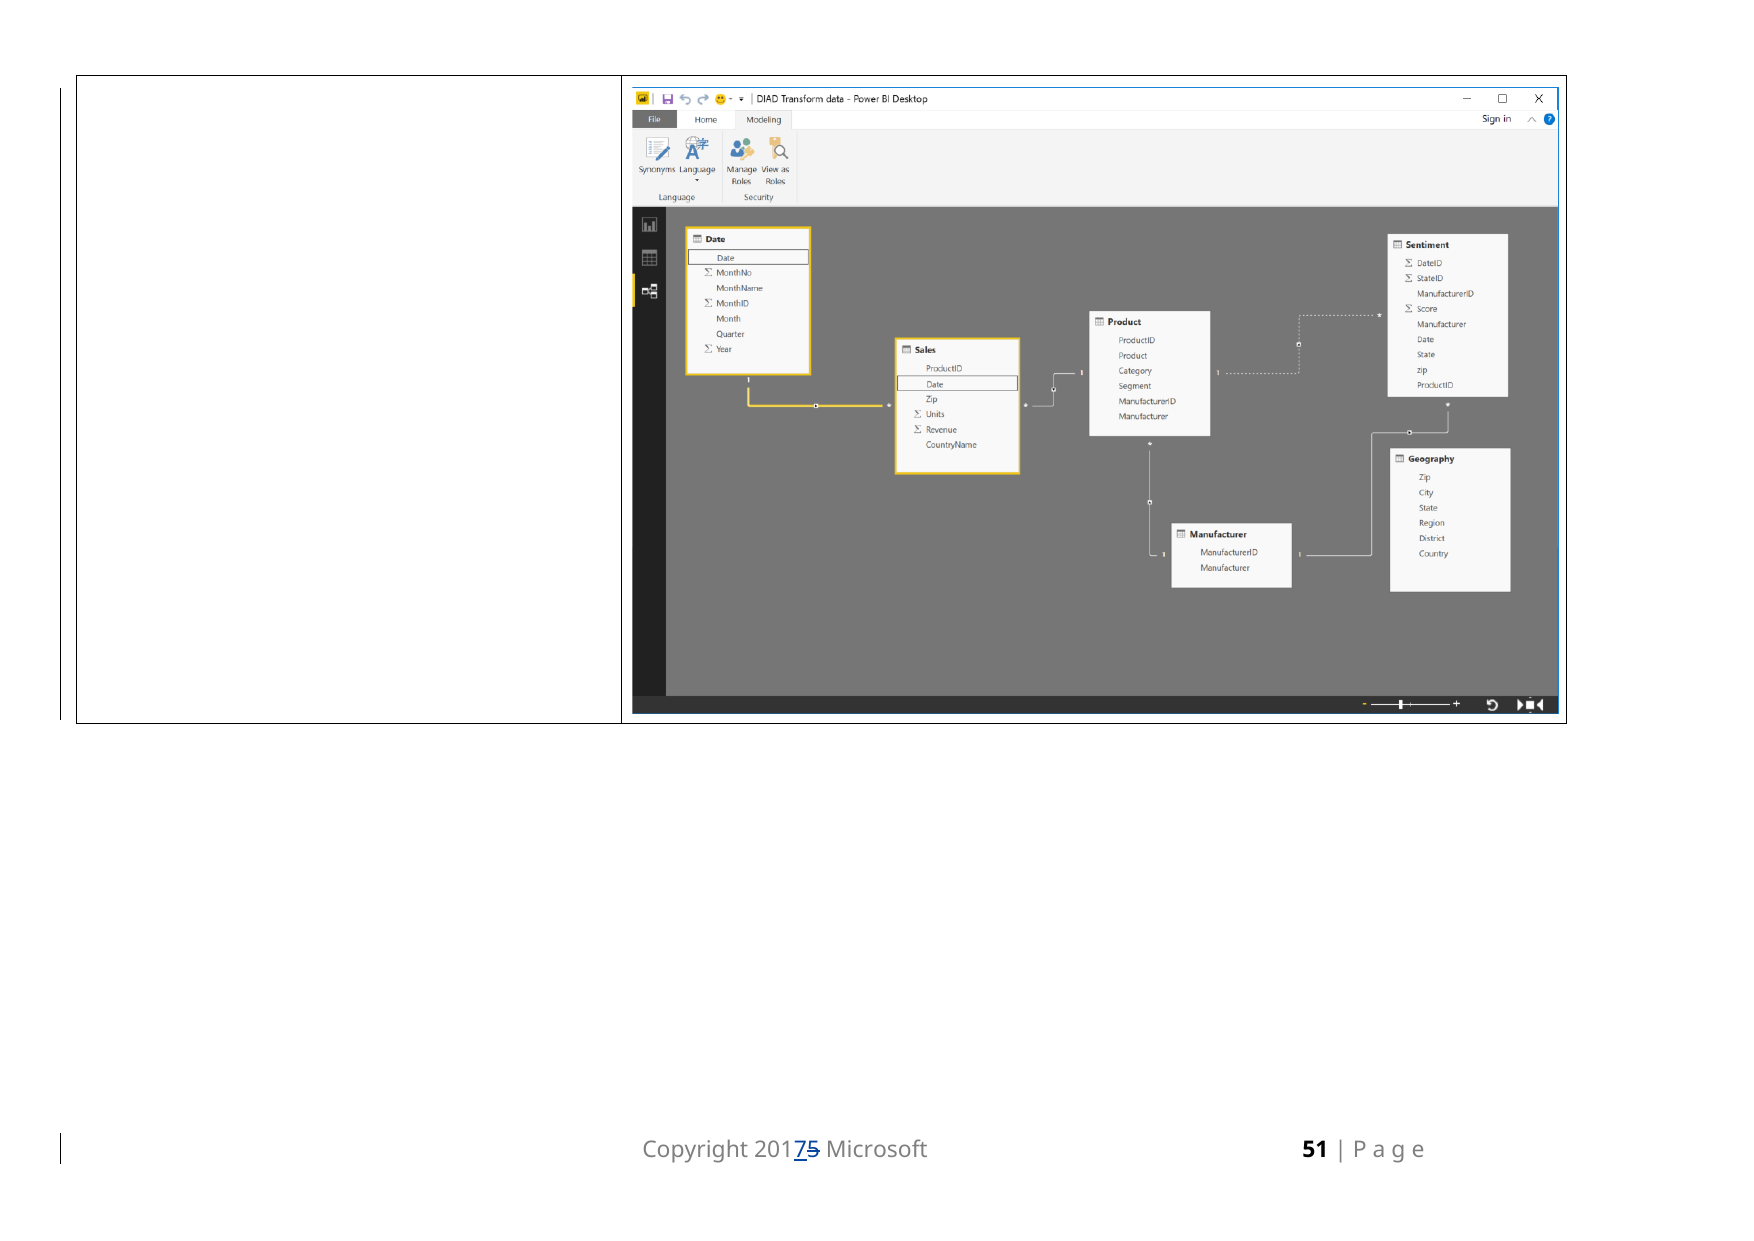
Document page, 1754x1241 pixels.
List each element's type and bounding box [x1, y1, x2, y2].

table_header [622, 76, 1566, 722]
table_header [77, 76, 621, 722]
picture [632, 87, 1559, 714]
